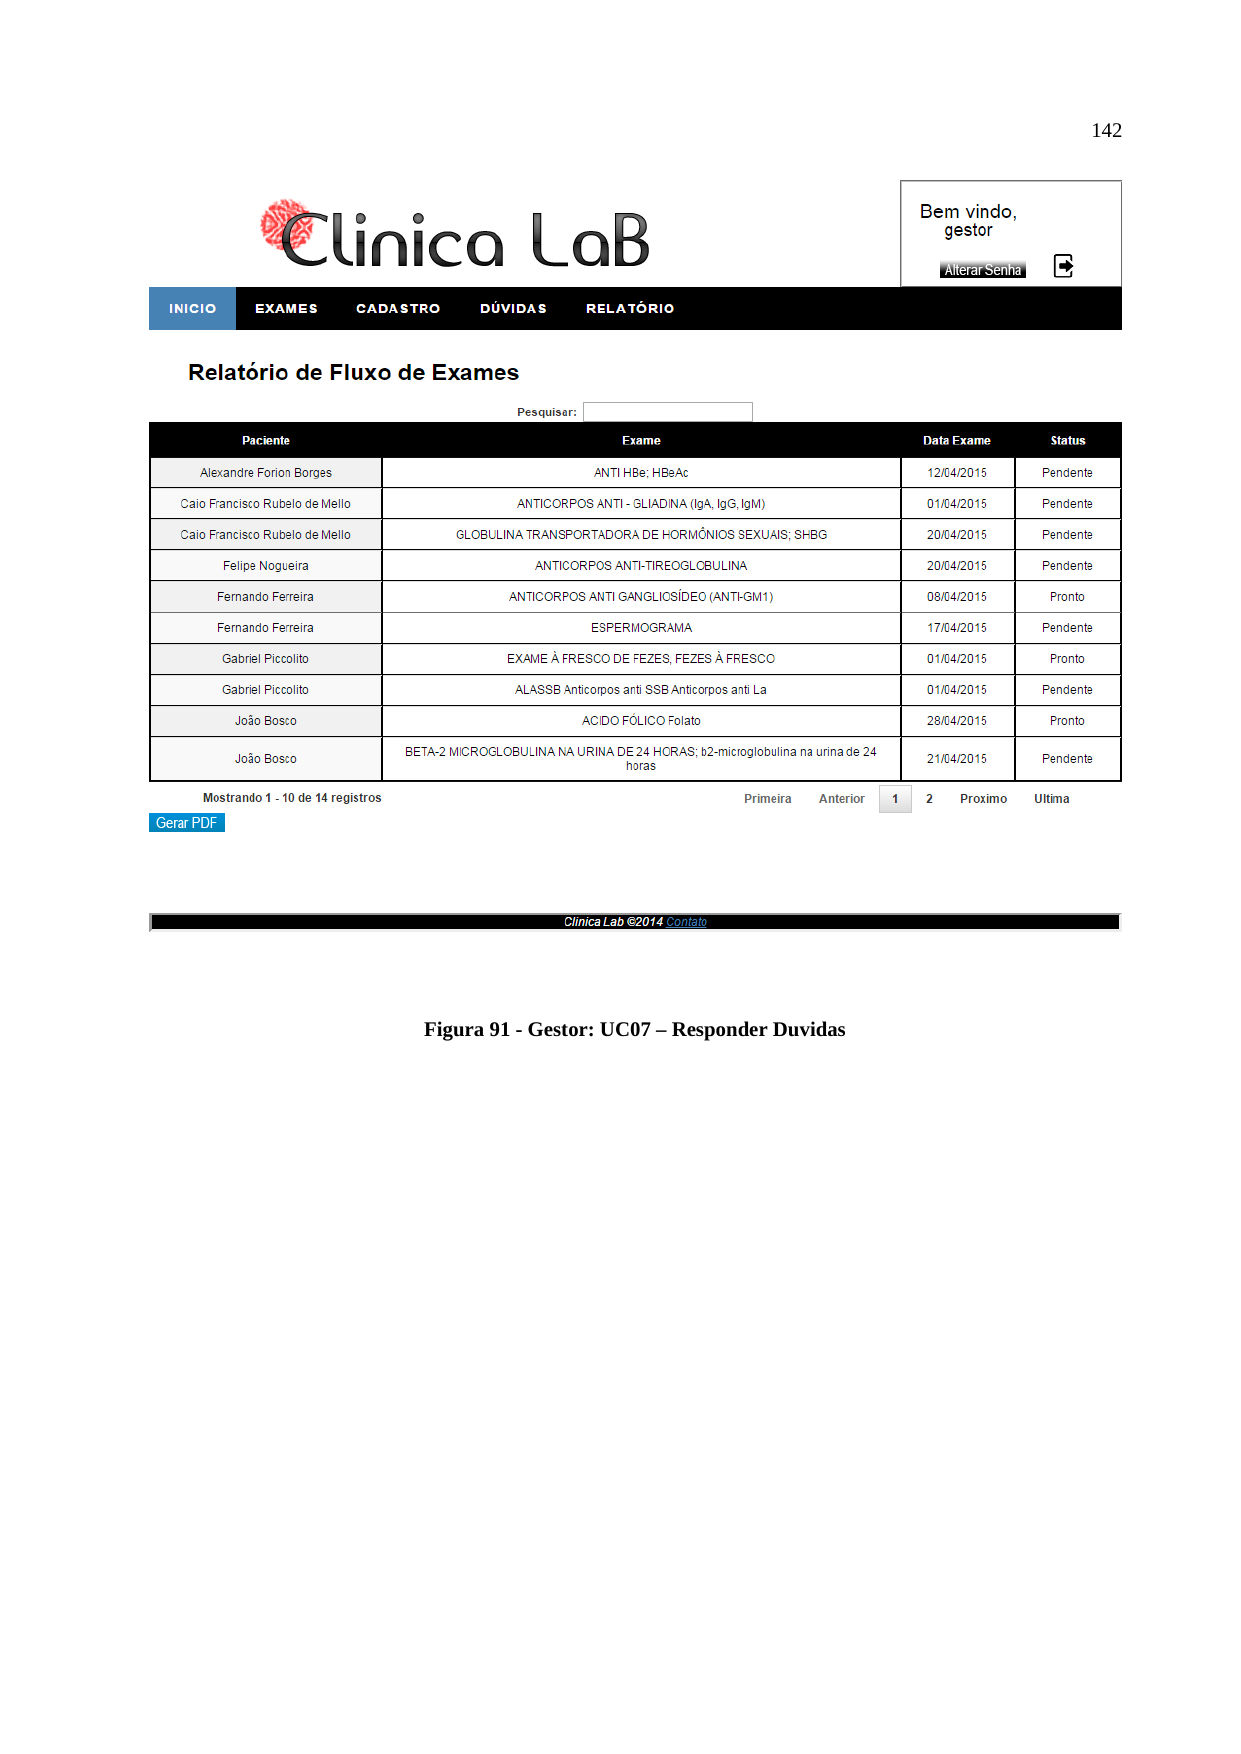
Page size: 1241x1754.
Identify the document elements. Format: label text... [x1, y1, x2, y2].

picture [147, 177, 1123, 947]
